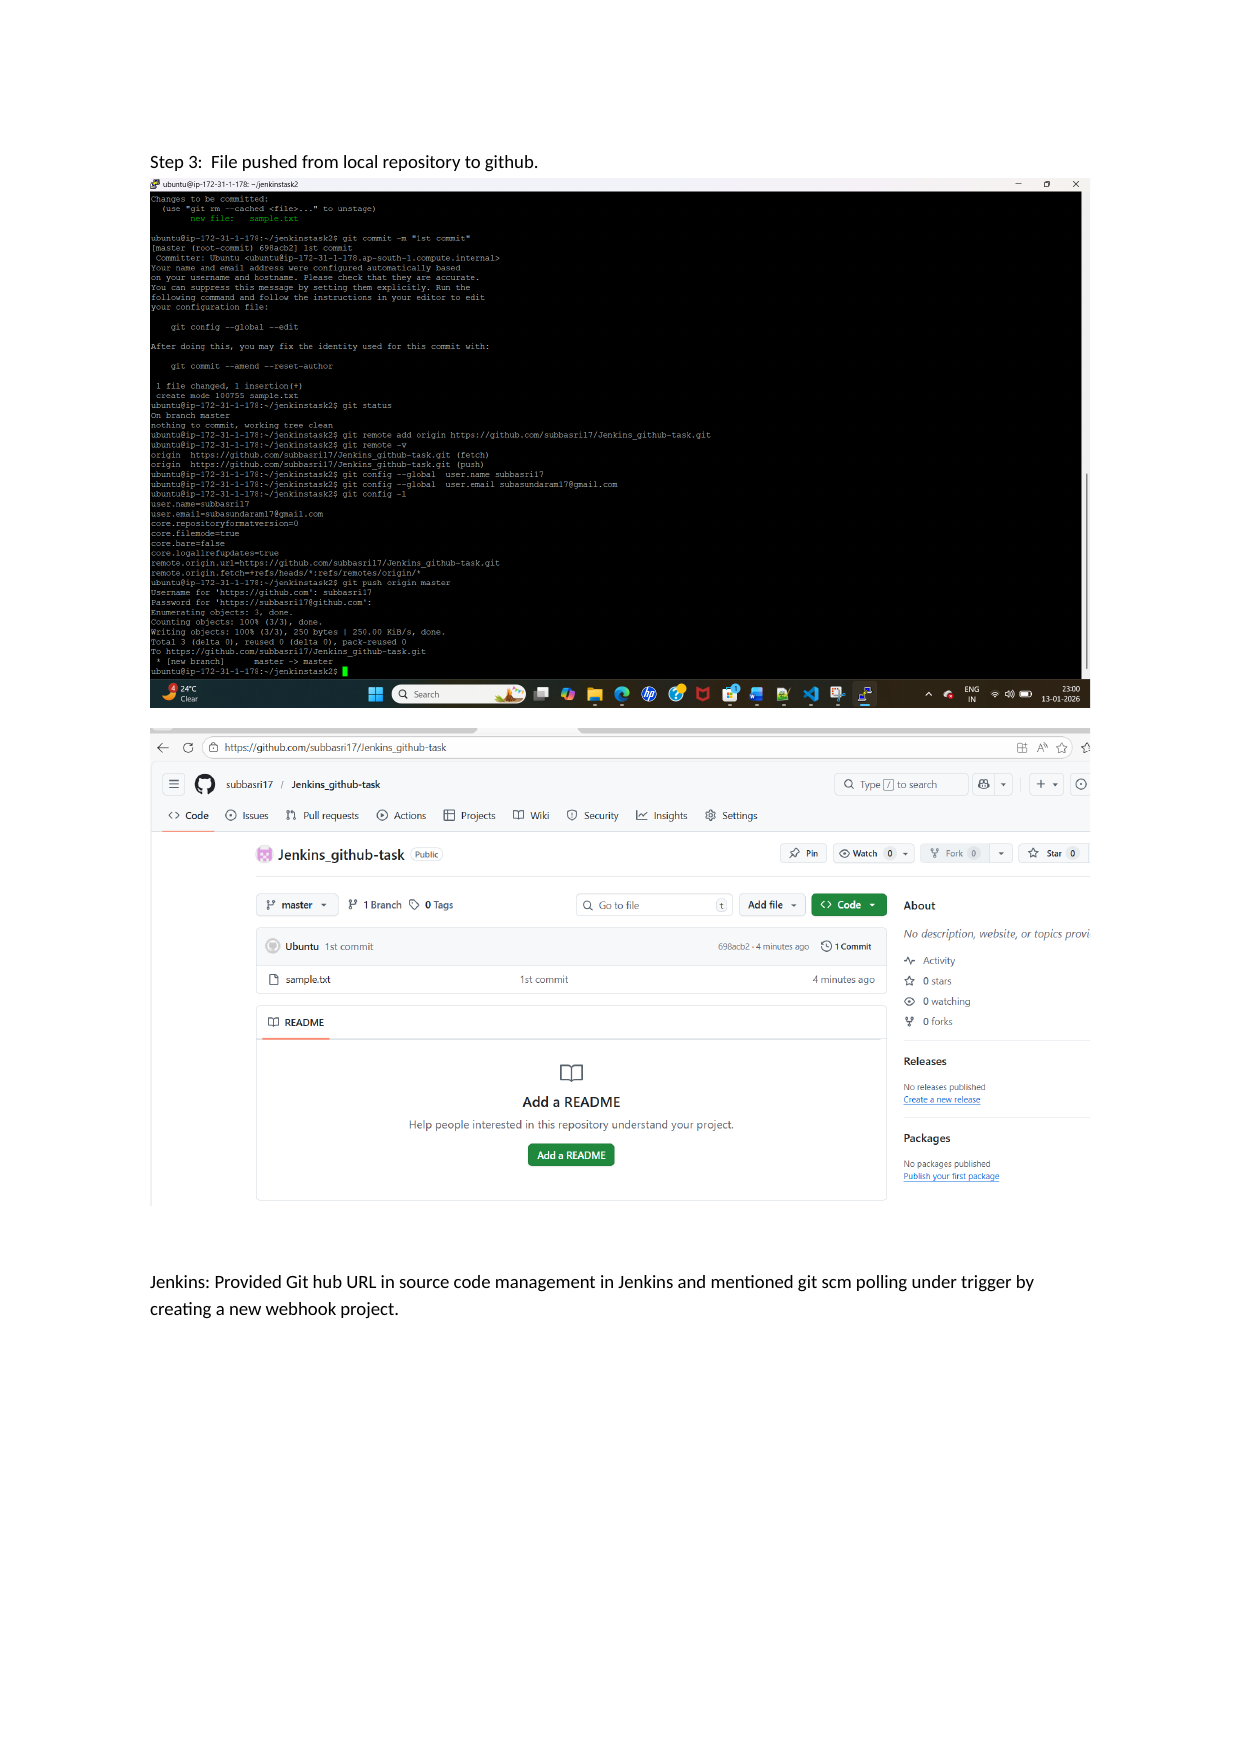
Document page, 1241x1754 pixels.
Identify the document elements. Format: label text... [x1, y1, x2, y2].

text Step 3: File pushed from local repository to github. [150, 150, 1090, 178]
text Jenkins: Provided Git hub URL in source code management in Jenkins and mentioned git scm polling under trigger by creating a new webhook project. [150, 1270, 1090, 1319]
picture [150, 728, 1091, 1206]
picture [150, 178, 1091, 708]
